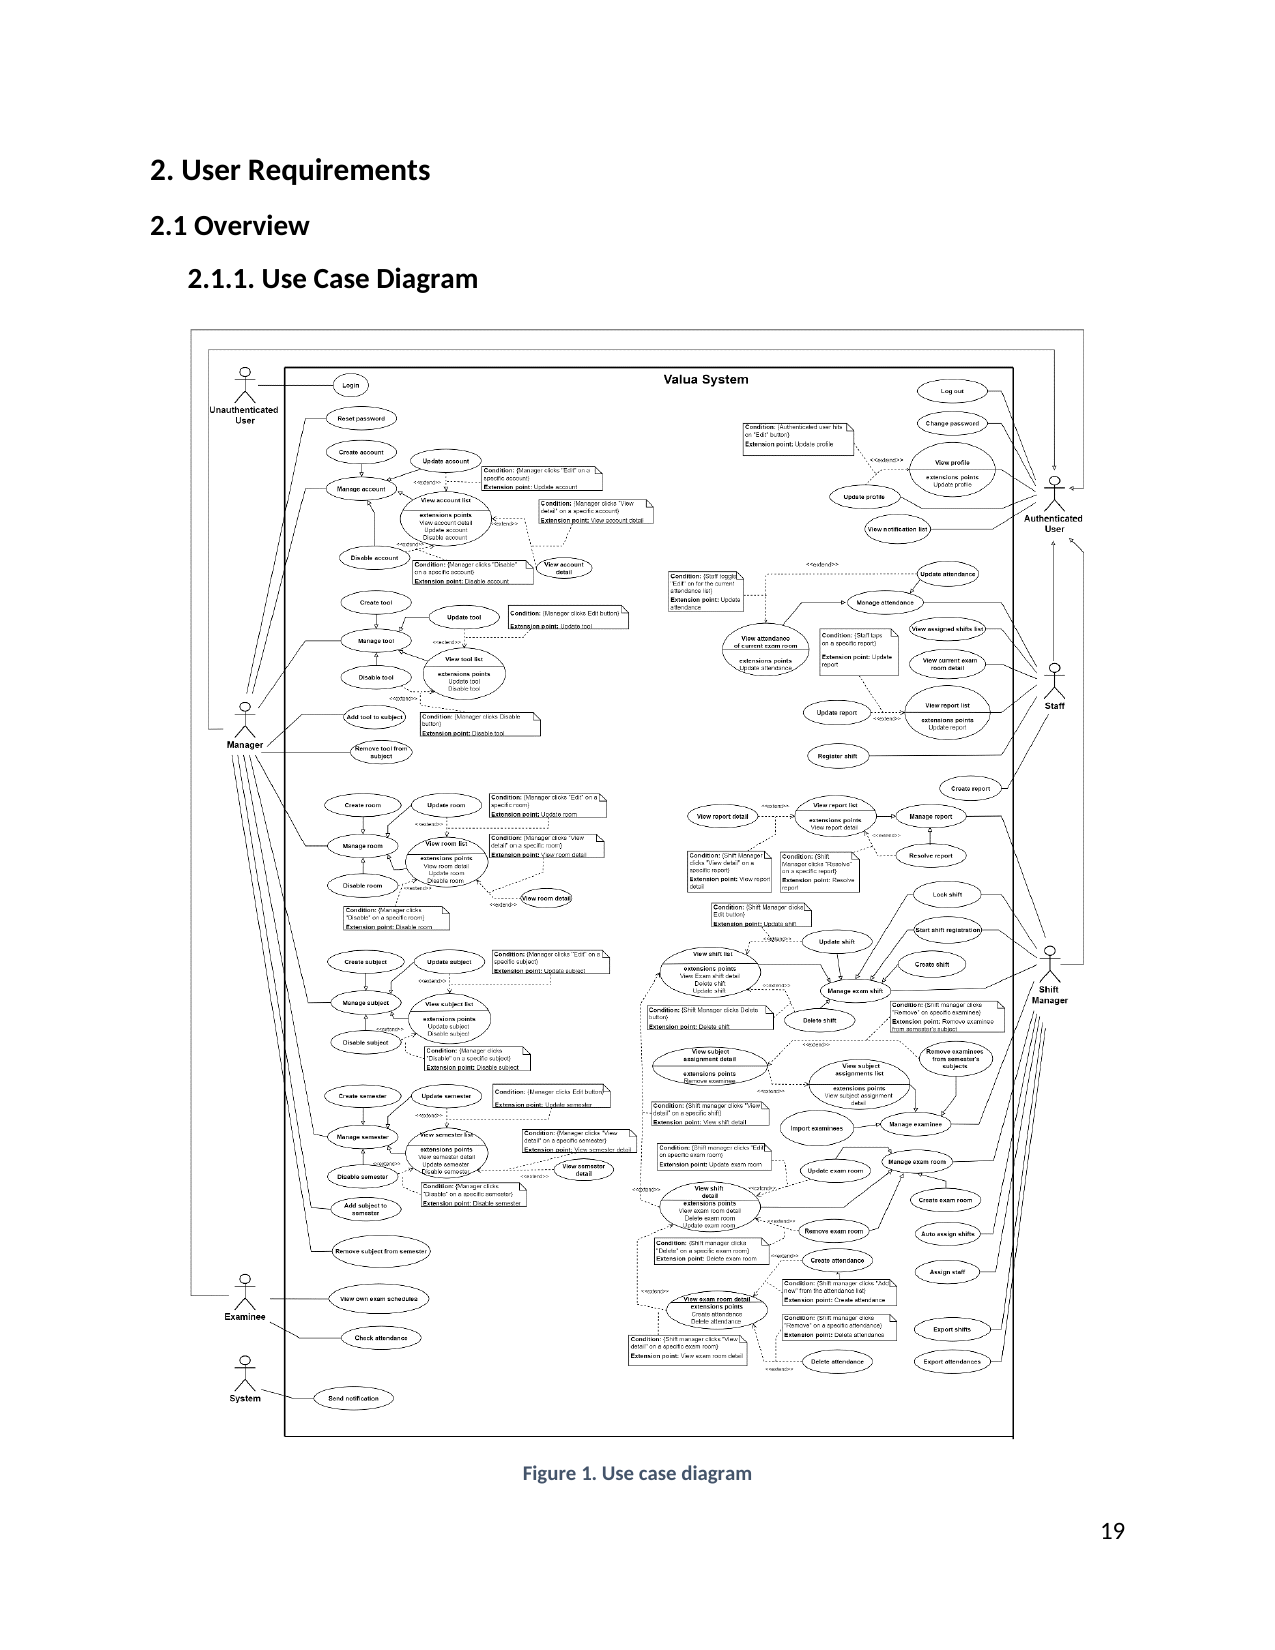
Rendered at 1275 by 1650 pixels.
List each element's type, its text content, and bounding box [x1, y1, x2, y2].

subtitle 2.1 Overview [150, 207, 1125, 243]
subtitle 2.1.1. Use Case Diagram [187, 261, 1125, 296]
subtitle 2. User Requirements [150, 150, 1125, 188]
picture [187, 326, 1088, 1441]
